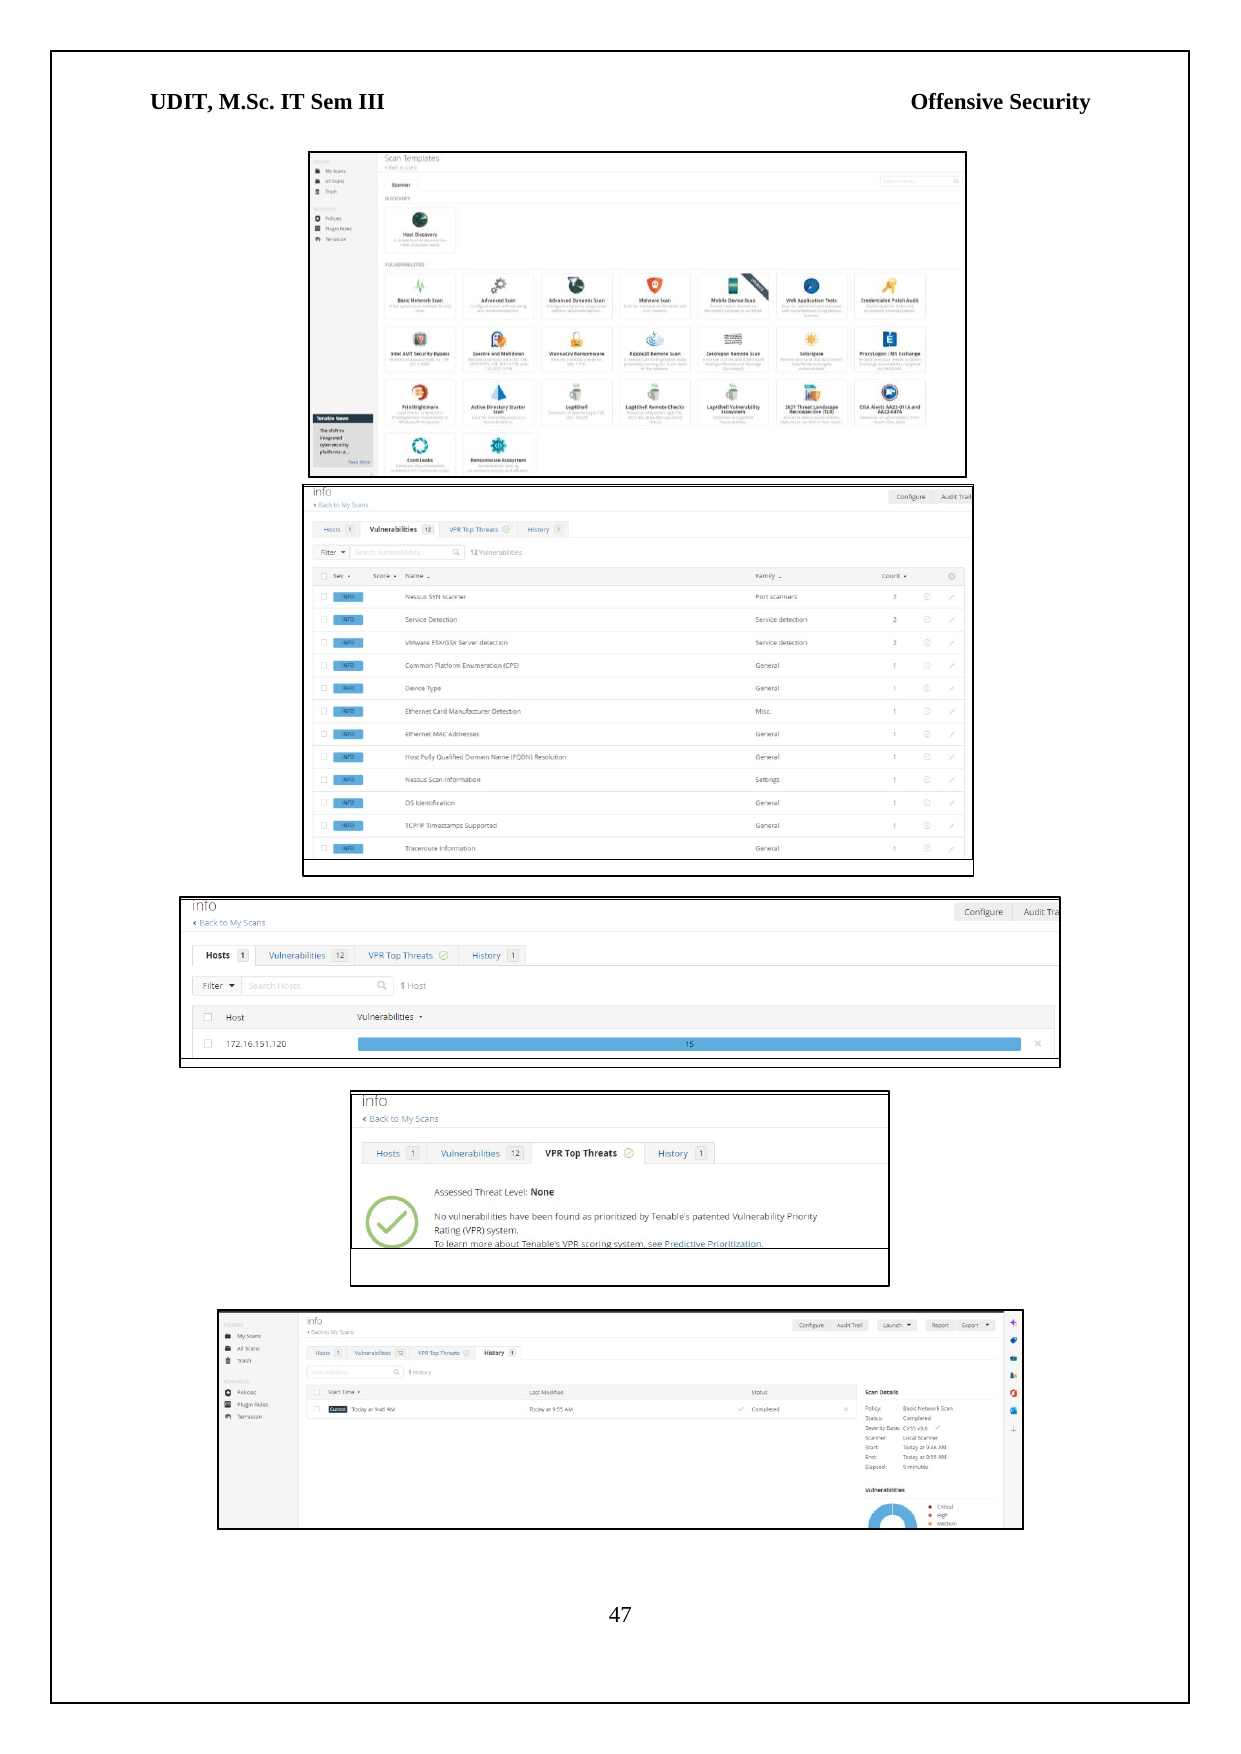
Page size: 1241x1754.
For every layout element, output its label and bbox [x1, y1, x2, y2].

picture [181, 900, 1059, 1058]
picture [310, 153, 965, 476]
picture [304, 487, 972, 859]
picture [352, 1095, 888, 1248]
picture [219, 1311, 1022, 1528]
